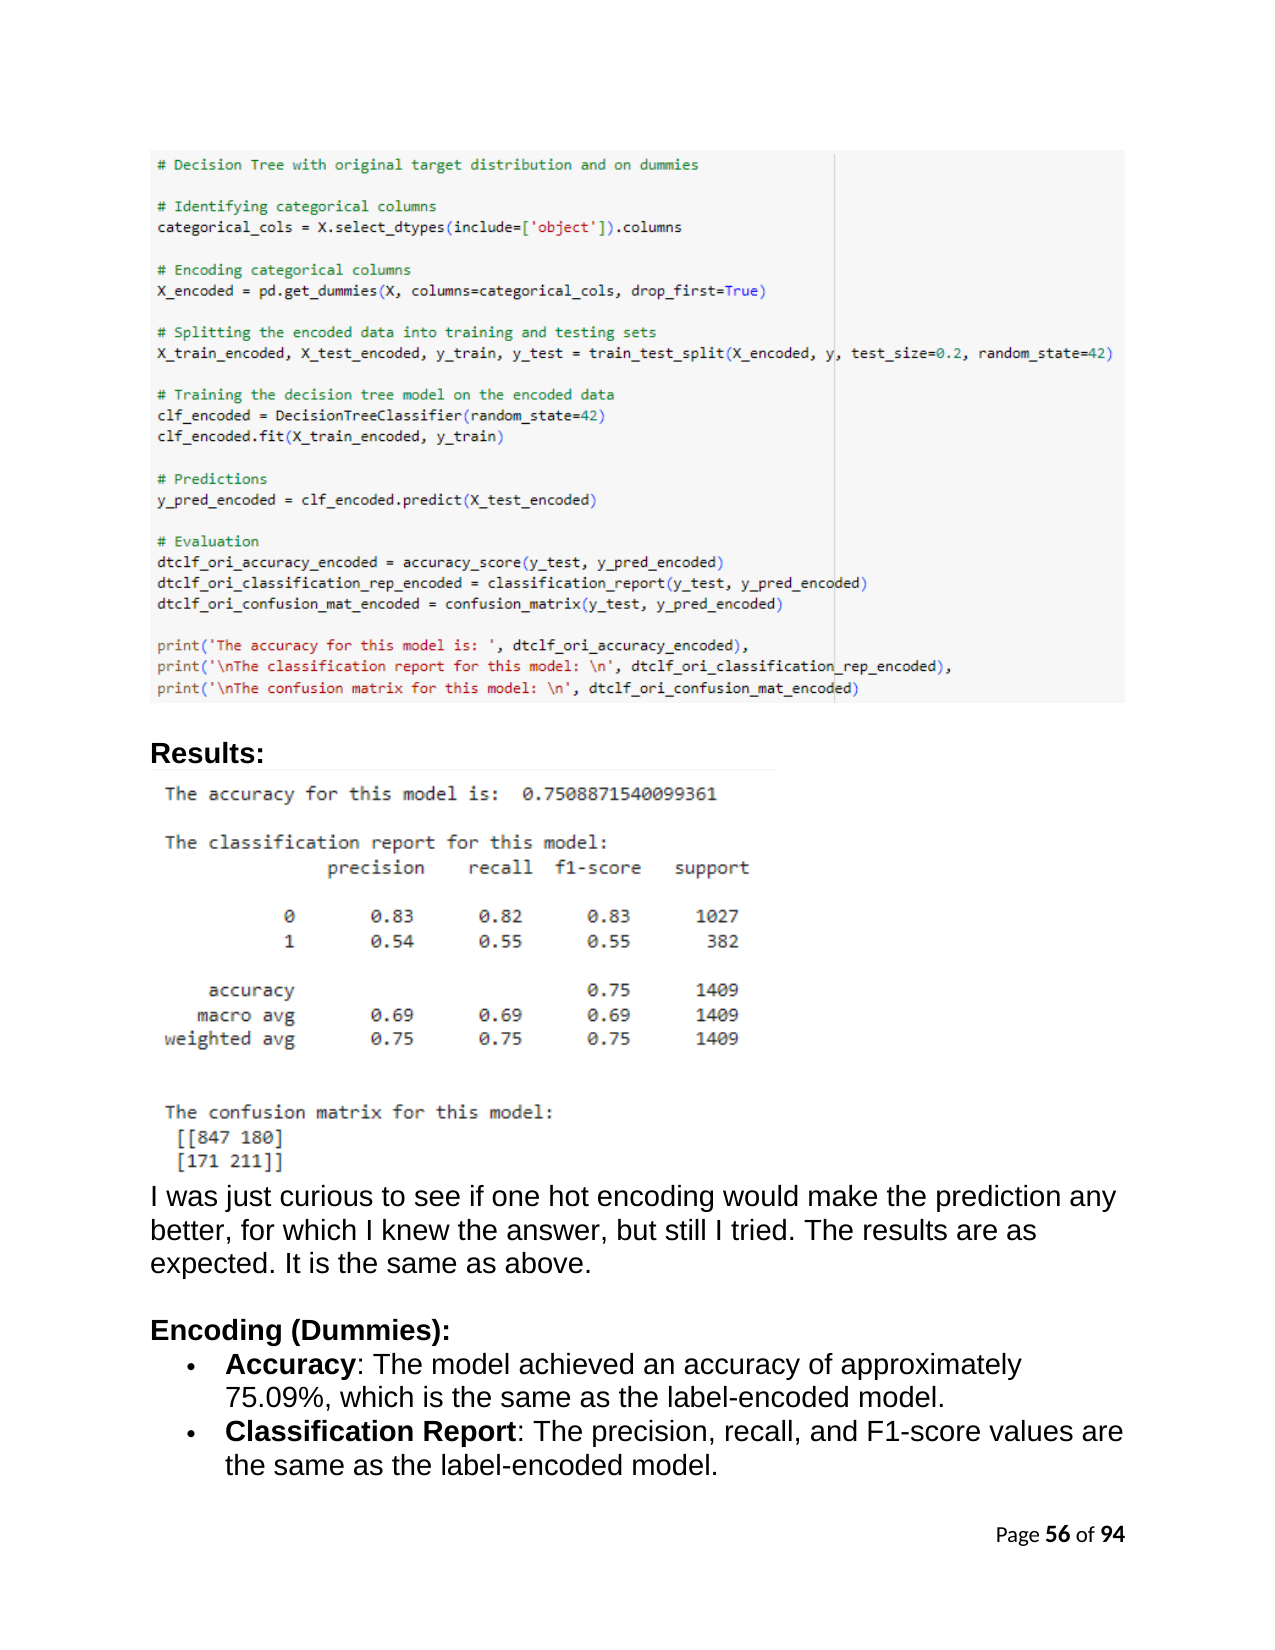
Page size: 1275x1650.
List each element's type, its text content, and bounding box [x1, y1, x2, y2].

text Encoding (Dummies): [150, 1313, 1125, 1347]
list Accuracy: The model achieved an accuracy of approximately 75.09%, which is the same as the label-encoded model. [187, 1347, 1125, 1414]
text I was just curious to see if one hot encoding would make the prediction any better, for which I knew the answer, but still I tried. The results are as expected. It is the same as above. [150, 1179, 1125, 1280]
list Classification Report: The precision, recall, and F1-score values are the same as the label-encoded model. [187, 1414, 1125, 1481]
picture [150, 769, 777, 1180]
picture [150, 150, 1125, 703]
text Results: [150, 736, 1125, 770]
